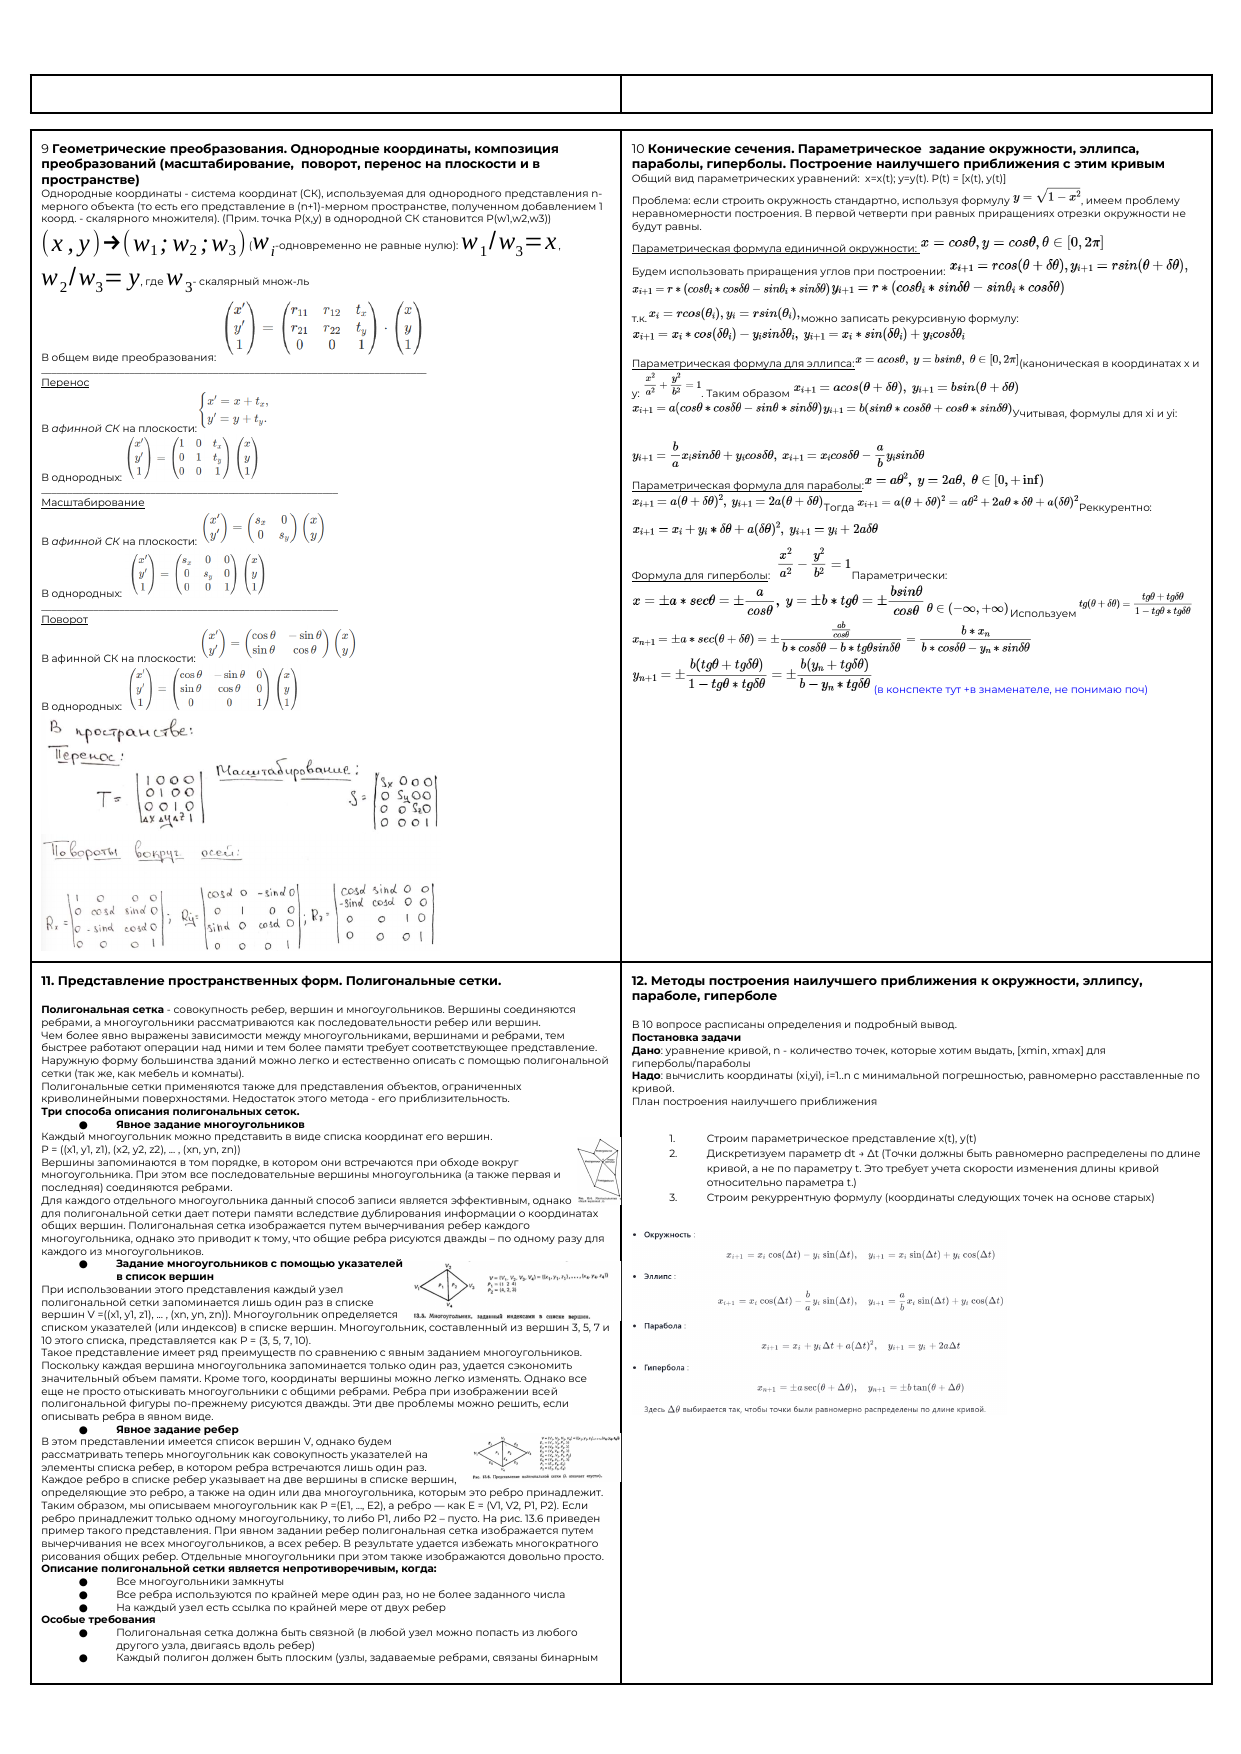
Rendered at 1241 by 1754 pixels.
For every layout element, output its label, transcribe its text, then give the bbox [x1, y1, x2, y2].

picture [198, 625, 362, 662]
picture [631, 492, 824, 511]
picture [199, 509, 330, 546]
picture [41, 712, 445, 951]
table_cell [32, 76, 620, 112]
picture [631, 325, 966, 344]
picture [197, 388, 270, 432]
picture [576, 1137, 622, 1205]
picture [642, 370, 702, 397]
picture [948, 255, 1189, 276]
picture [410, 1261, 622, 1321]
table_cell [622, 963, 1211, 1683]
picture [854, 351, 1020, 368]
picture [631, 620, 1033, 694]
picture [792, 378, 1020, 397]
picture [631, 1230, 1008, 1415]
picture [775, 544, 852, 580]
picture [124, 664, 301, 711]
picture [124, 548, 270, 598]
table_header 9 Геометрические преобразования. Однородные координаты, композиция преобразований (масштабирование, поворот, перенос на плоскости и в пространстве) Однородные координаты - система координат (СК), используемая для однородного представления n-мерного объекта (то есть его представление в (n+1)-мерном пространстве, полученном добавлением 1 коорд. - скалярного множителя). (Прим. точка P(x,y) в однородной СК становится P(w1,w2,w3)) (-одновременно не равные нулю): , , где - скалярный множ-ль В общем виде преобразования: __________________________________________________________________________ Перенос В афинной СК на плоскости: В однородных: _________________________________________________________ Масштабирование В афинной СК на плоскости: В однородных: _________________________________________________________ Поворот В афинной СК на плоскости: В однородных: [32, 131, 620, 961]
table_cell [32, 963, 620, 1683]
picture [218, 297, 428, 361]
table_header 10 Конические сечения. Параметрическое задание окружности, эллипса, параболы, гиперболы. Построение наилучшего приближения с этим кривым Общий вид параметрических уравнений: x=x(t); y=y(t). P(t) = [x(t), y(t)] Проблема: если строить окружность стандартно, используя формулу , имеем проблему неравномерности построения. В первой четверти при равных приращениях отрезки окружности не будут равны. Параметрическая формула единичной окружности: Будем использовать приращения углов при построении: т.к.можно записать рекурсивную формулу: Параметрическая формула для эллипса:(каноническая в координатах х и у: . Таким образом Учитывая, формулы для xi и yi: Параметрическая формула для параболы: Тогда Реккурентно: Формула для гиперболы: Параметрически: Используем (в конспекте тут +в знаменателе, не понимаю поч) [622, 131, 1211, 961]
picture [470, 1433, 622, 1482]
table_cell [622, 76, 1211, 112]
picture [631, 518, 879, 539]
picture [631, 438, 1044, 490]
picture [647, 304, 801, 323]
picture [631, 399, 1013, 417]
picture [1012, 184, 1081, 205]
picture [857, 492, 1079, 511]
picture [1078, 590, 1193, 618]
picture [631, 277, 1066, 298]
picture [124, 434, 260, 482]
picture [631, 582, 1010, 618]
picture [919, 232, 1105, 253]
